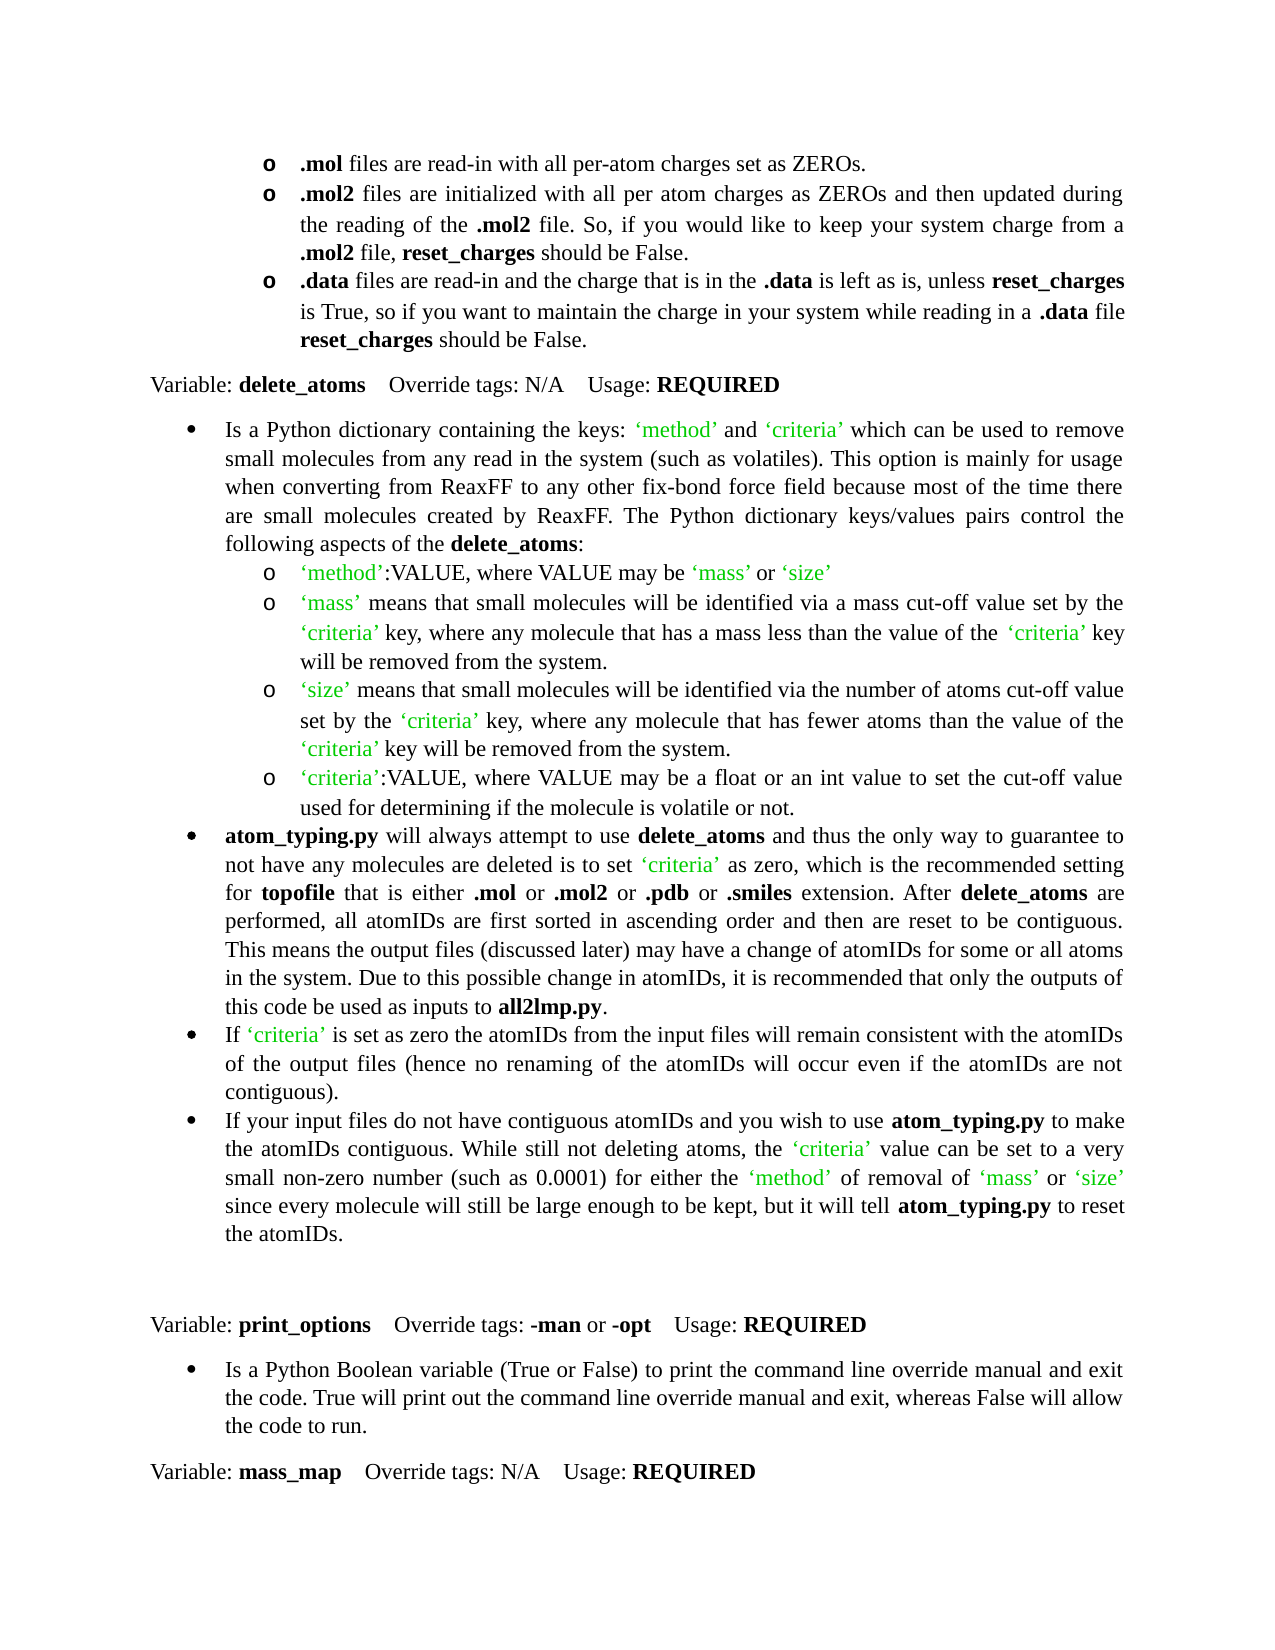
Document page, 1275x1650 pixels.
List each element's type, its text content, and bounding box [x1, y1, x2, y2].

list ‘method’:VALUE, where VALUE may be ‘mass’ or ‘size’ [262, 559, 1125, 587]
list ‘criteria’:VALUE, where VALUE may be a float or an int value to set the cut-off value used for determining if the molecule is volatile or not. [262, 763, 1125, 820]
list atom_typing.py will always attempt to use delete_atoms and thus the only way to guarantee to not have any molecules are deleted is to set ‘criteria’ as zero, which is the recommended setting for topofile that is either .mol or .mol2 or .pdb or .smiles extension. After delete_atoms are performed, all atomIDs are first sorted in ascending order and then are reset to be contiguous. This means the output files (discussed later) may have a change of atomIDs for some or all atoms in the system. Due to this possible change in atomIDs, it is recommended that only the outputs of this code be used as inputs to all2lmp.py. [187, 822, 1125, 1019]
text Variable: delete_atoms Override tags: N/A Usage: REQUIRED [150, 371, 1125, 398]
list .data files are read-in and the charge that is in the .data is left as is, unless reset_charges is True, so if you want to maintain the charge in your system while reading in a .data file reset_charges should be False. [262, 268, 1125, 353]
list ‘mass’ means that small molecules will be identified via a mass cut-off value set by the ‘criteria’ key, where any molecule that has a mass less than the value of the ‘criteria’ key will be removed from the system. [262, 589, 1125, 674]
list Is a Python dictionary containing the keys: ‘method’ and ‘criteria’ which can be used to remove small molecules from any read in the system (such as volatiles). This option is mainly for usage when converting from ReaxFF to any other fix-bond force field because most of the time there are small molecules created by ReaxFF. The Python dictionary keys/values pairs control the following aspects of the delete_atoms: [187, 417, 1125, 557]
list If your input files do not have contiguous atomIDs and you wish to use atom_typing.py to make the atomIDs contiguous. While still not deleting atoms, the ‘criteria’ value can be set to a very small non-zero number (such as 0.0001) for either the ‘method’ of removal of ‘mass’ or ‘size’ since every molecule will still be large enough to be kept, but it will tell atom_typing.py to reset the atomIDs. [187, 1107, 1125, 1247]
text Variable: mass_map Override tags: N/A Usage: REQUIRED [150, 1458, 1125, 1484]
list If ‘criteria’ is set as zero the atomIDs from the input files will remain consistent with the atomIDs of the output files (hence no renaming of the atomIDs will occur even if the atomIDs are not contiguous). [187, 1021, 1125, 1104]
list Is a Python Boolean variable (True or False) to print the command line override manual and exit the code. True will print out the command line override manual and exit, whereas False will allow the code to run. [187, 1356, 1125, 1439]
text Variable: print_options Override tags: -man or -opt Usage: REQUIRED [150, 1311, 1125, 1337]
list .mol files are read-in with all per-atom charges set as ZEROs. [262, 150, 1125, 178]
list .mol2 files are initialized with all per atom charges as ZEROs and then updated during the reading of the .mol2 file. So, if you would like to keep your system charge from a .mol2 file, reset_charges should be False. [262, 180, 1125, 266]
list ‘size’ means that small molecules will be identified via the number of atoms cut-off value set by the ‘criteria’ key, where any molecule that has fewer atoms than the value of the ‘criteria’ key will be removed from the system. [262, 676, 1125, 761]
